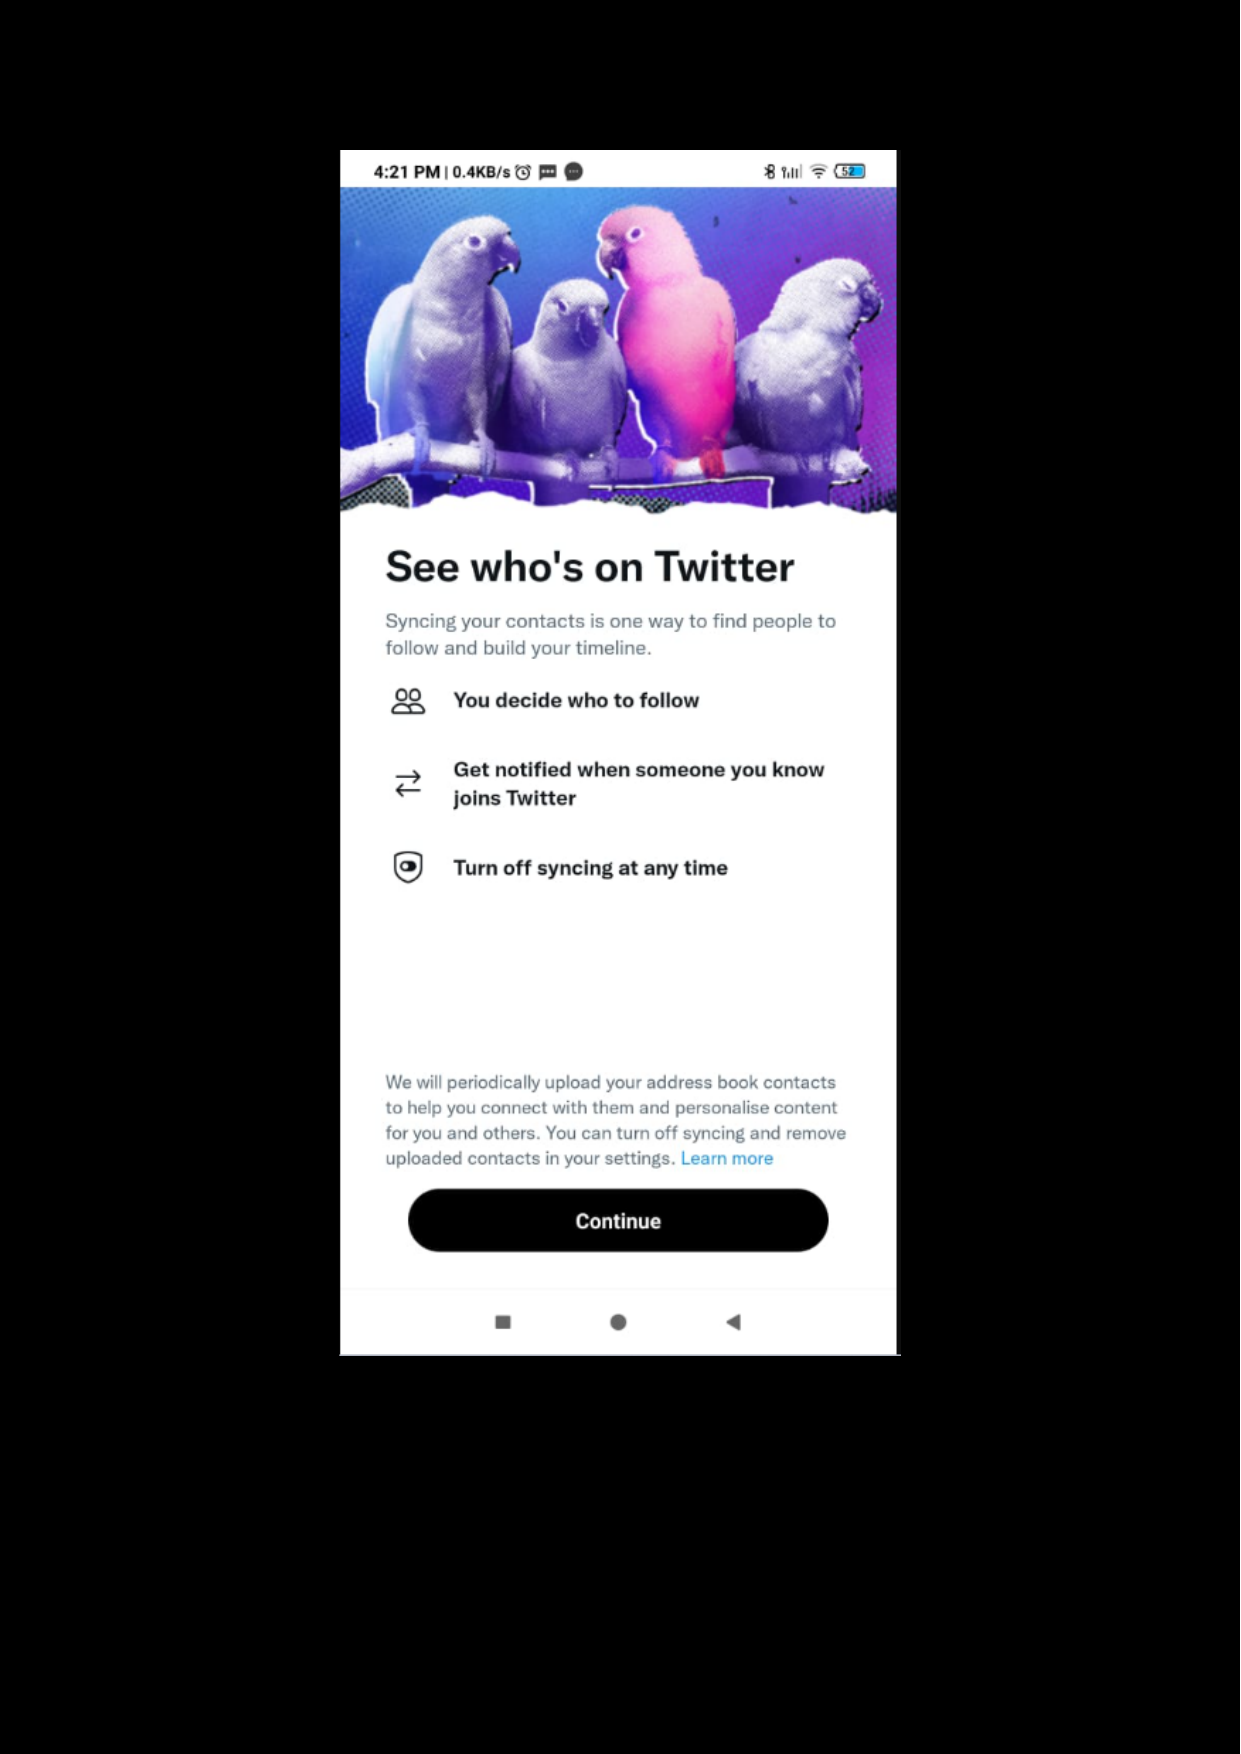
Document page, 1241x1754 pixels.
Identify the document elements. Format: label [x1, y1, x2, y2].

picture [339, 150, 901, 1356]
